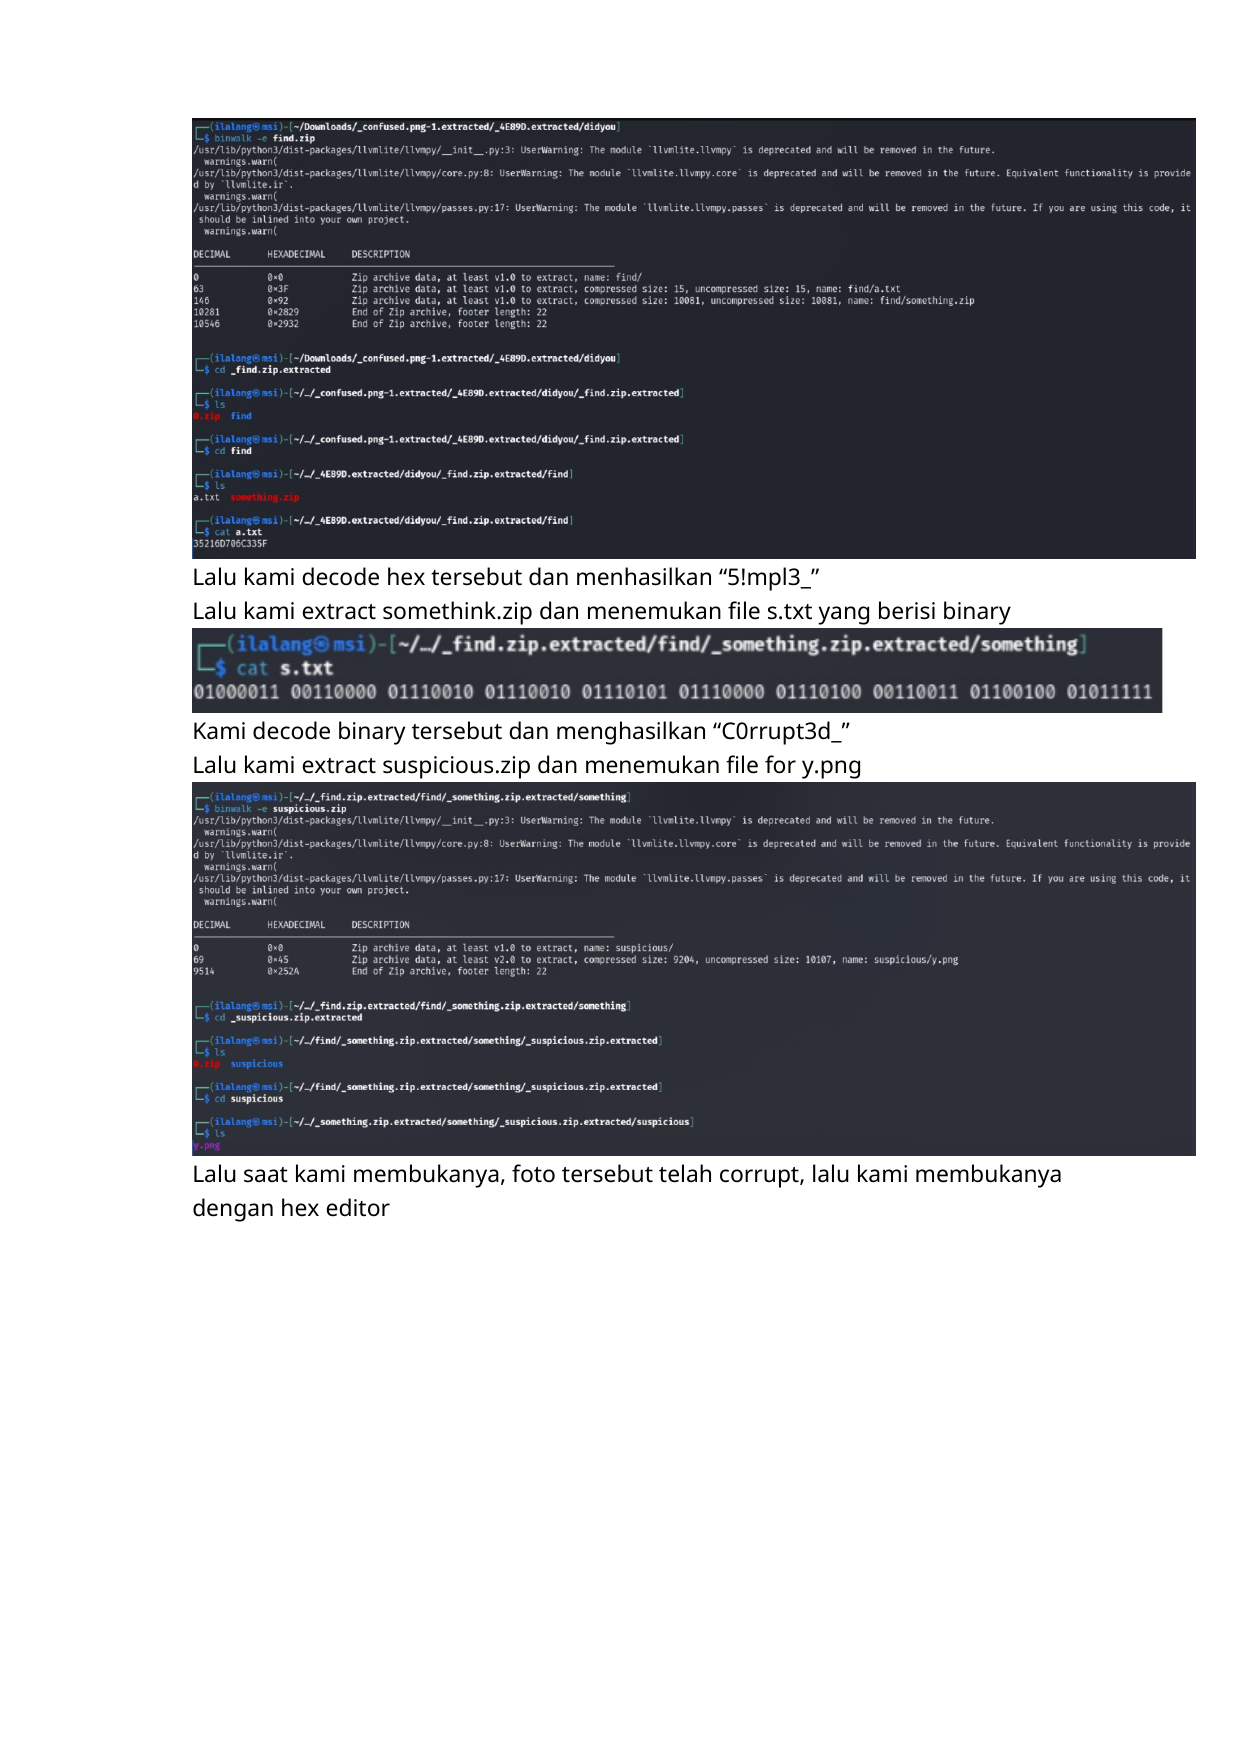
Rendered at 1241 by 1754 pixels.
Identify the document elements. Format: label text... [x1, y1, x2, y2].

picture [192, 628, 1163, 713]
picture [192, 782, 1196, 1156]
list Kami decode binary tersebut dan menghasilkan “C0rrupt3d_” [192, 715, 1122, 746]
list Lalu saat kami membukanya, foto tersebut telah corrupt, lalu kami membukanya dengan hex editor [192, 1158, 1122, 1223]
picture [192, 118, 1196, 559]
list Lalu kami extract suspicious.zip dan menemukan file for y.png [192, 749, 1122, 780]
list Lalu kami extract somethink.zip dan menemukan file s.txt yang berisi binary [192, 595, 1122, 626]
list Lalu kami decode hex tersebut dan menhasilkan “5!mpl3_” [192, 561, 1122, 592]
